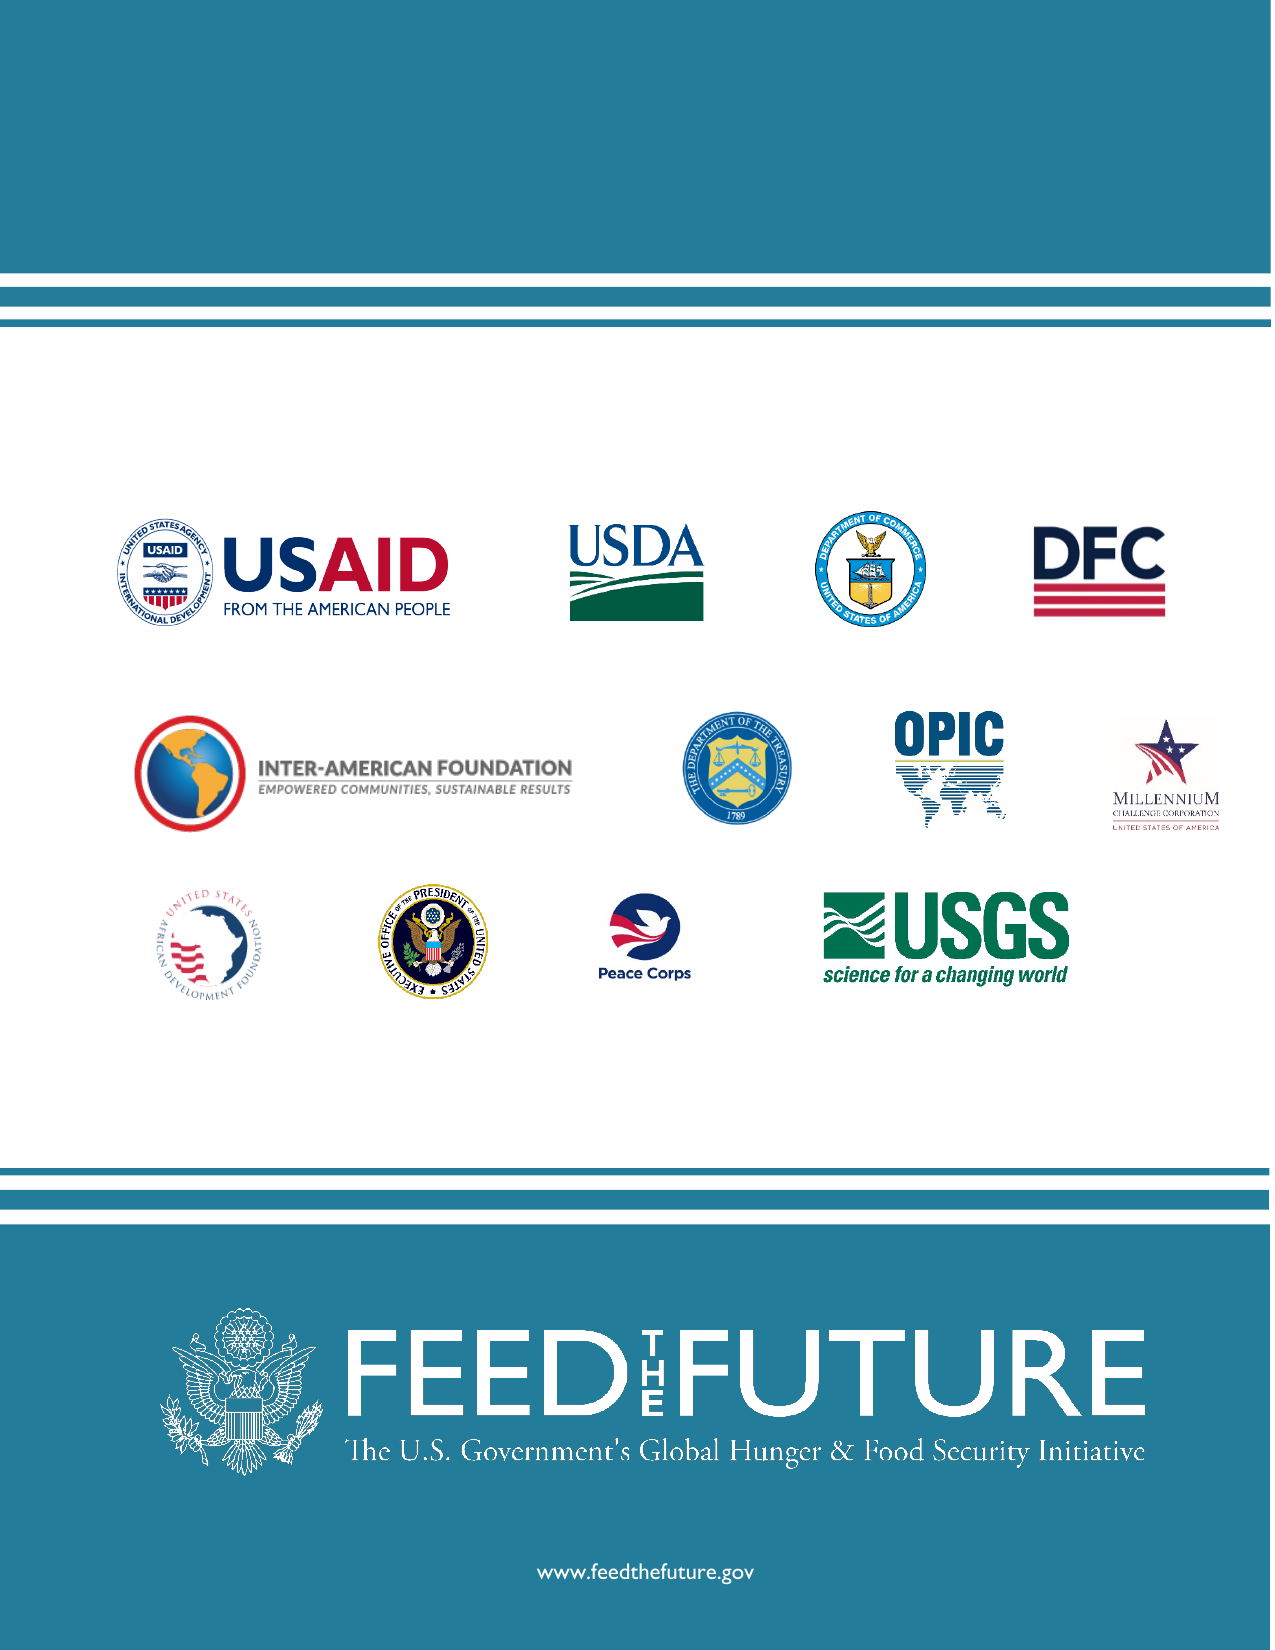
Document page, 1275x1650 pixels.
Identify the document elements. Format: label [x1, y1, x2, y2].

picture [883, 582, 926, 627]
picture [160, 1308, 1145, 1476]
picture [815, 577, 859, 627]
picture [895, 711, 1006, 828]
picture [585, 884, 706, 999]
picture [1113, 715, 1219, 830]
picture [815, 884, 1076, 993]
picture [1029, 498, 1170, 645]
picture [67, 483, 495, 669]
picture [568, 523, 705, 621]
picture [828, 524, 913, 614]
picture [815, 511, 864, 562]
picture [878, 511, 926, 557]
picture [156, 890, 262, 1000]
picture [682, 711, 792, 825]
picture [129, 711, 595, 845]
picture [378, 884, 488, 999]
